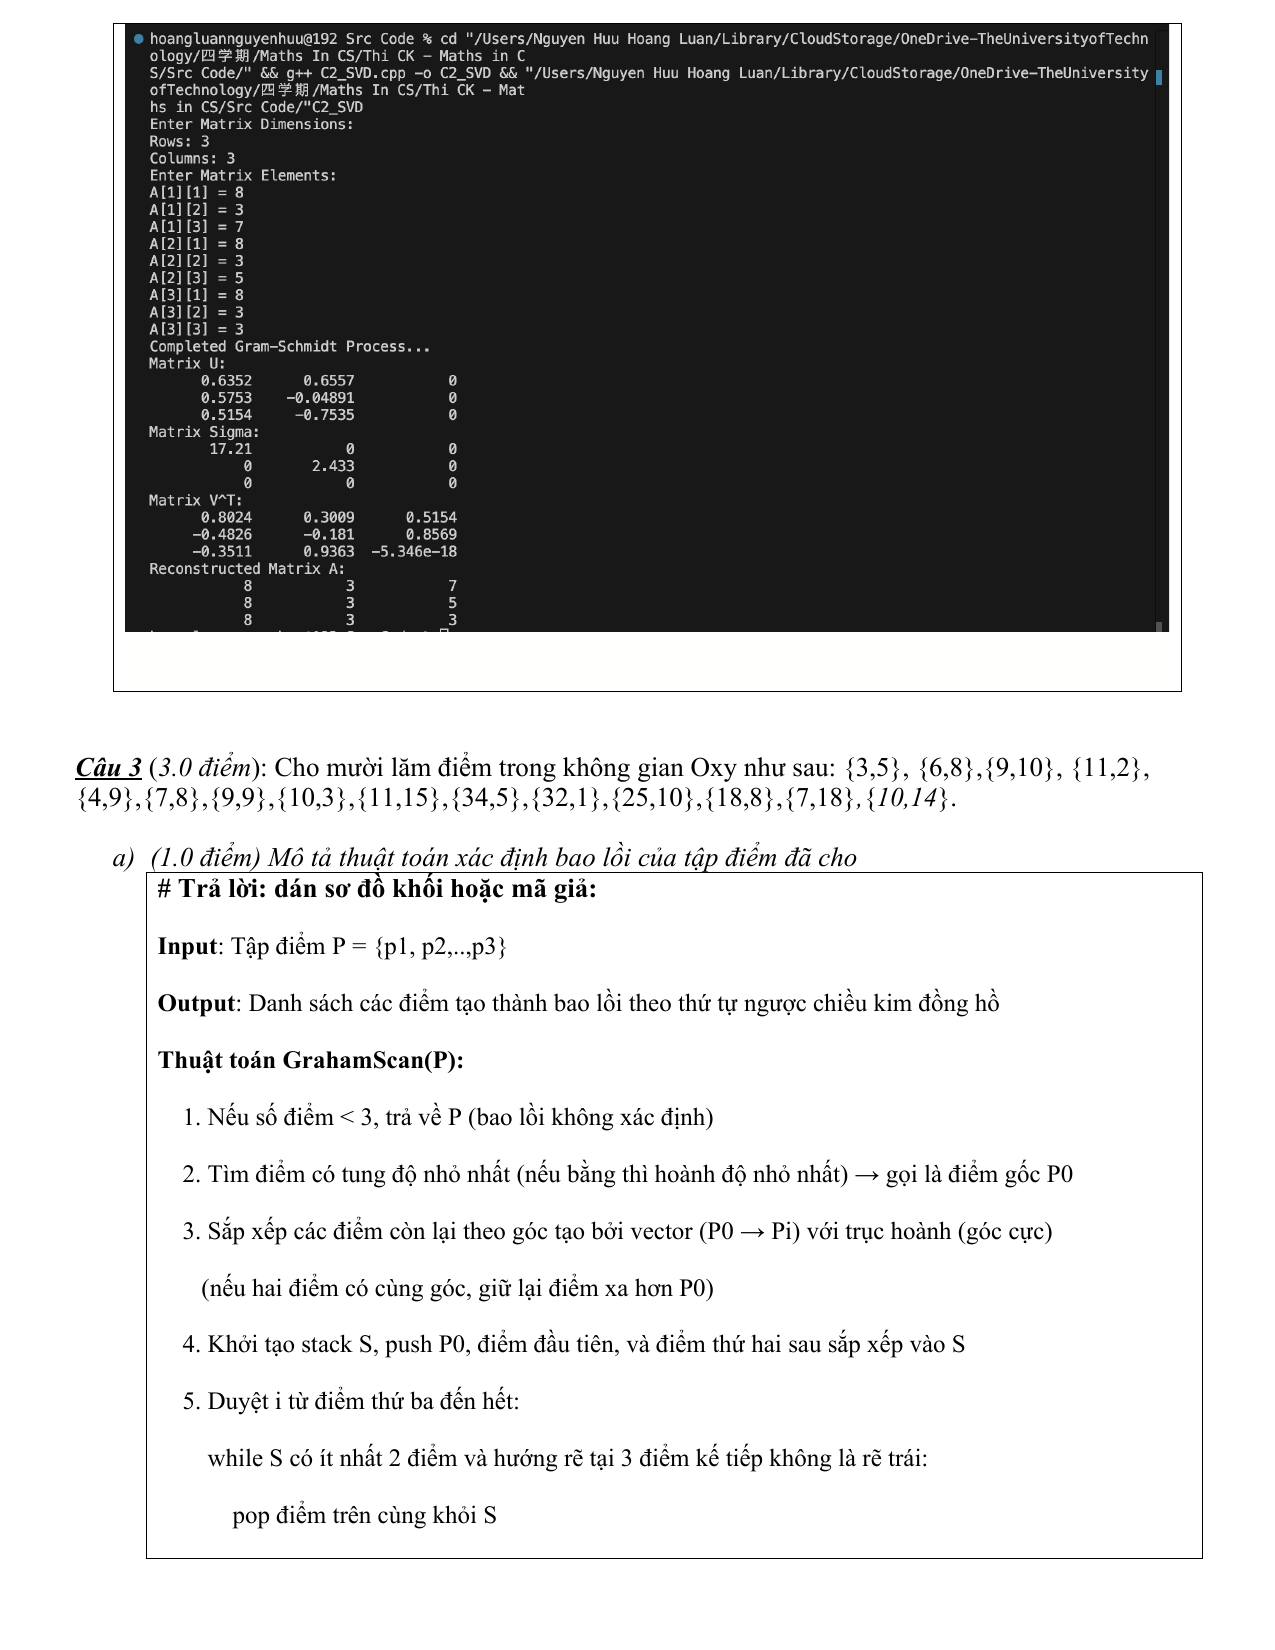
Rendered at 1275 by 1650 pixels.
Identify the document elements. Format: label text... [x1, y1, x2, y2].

list (1.0 điểm) Mô tả thuật toán xác định bao lồi của tập điểm đã cho [112, 842, 1200, 872]
picture [125, 24, 1170, 632]
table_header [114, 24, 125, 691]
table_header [147, 873, 1202, 1558]
text Câu 3 (3.0 điểm): Cho mười lăm điểm trong không gian Oxy như sau: {3,5}, {6,8},{9,10}, {11,2},{4,9},{7,8},{9,9},{10,3},{11,15},{34,5},{32,1},{25,10},{18,8},{7,18},{10,14}. [75, 752, 1200, 812]
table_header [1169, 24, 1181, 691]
